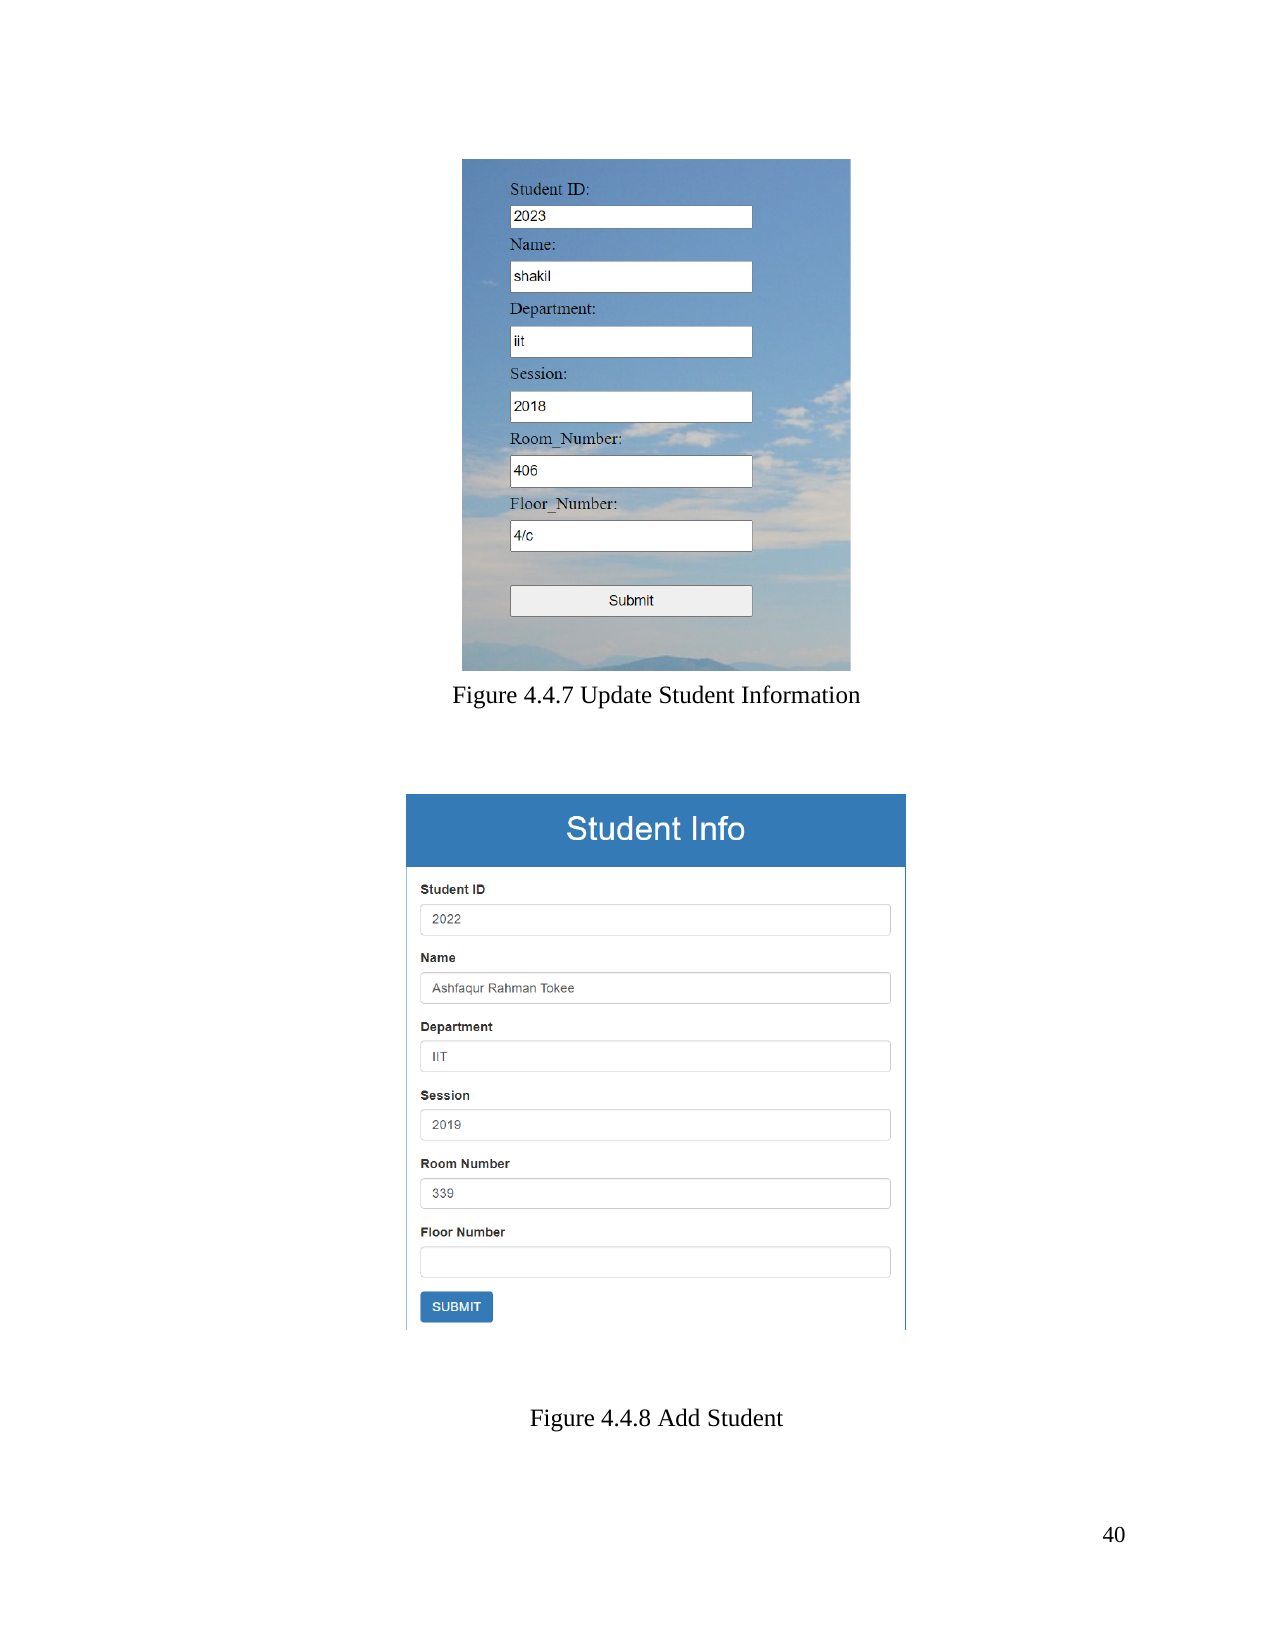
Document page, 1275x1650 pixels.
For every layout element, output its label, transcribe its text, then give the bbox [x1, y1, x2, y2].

text Figure 4.4.8 Add Student [197, 1403, 1116, 1432]
picture [397, 794, 916, 1330]
picture [462, 159, 851, 671]
text Figure 4.4.7 Update Student Information [197, 680, 1116, 708]
